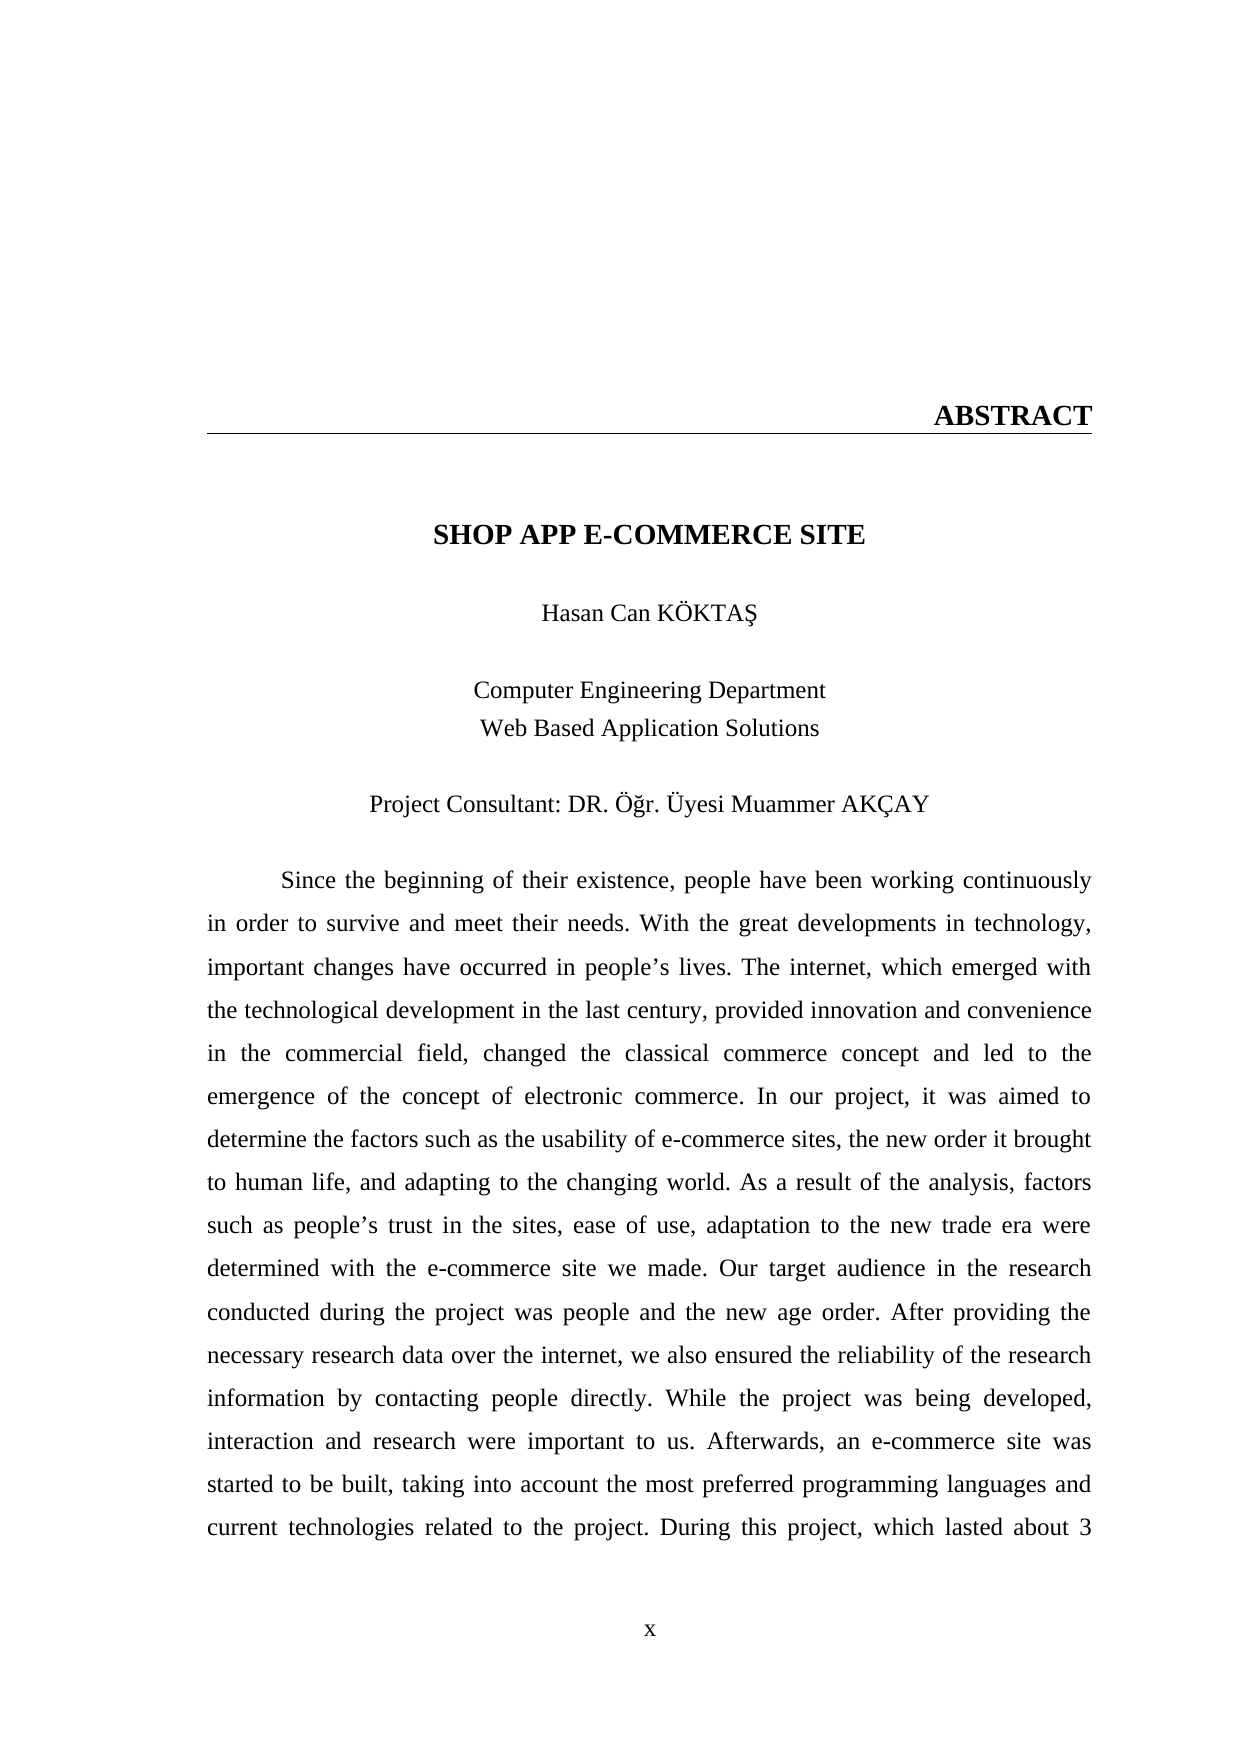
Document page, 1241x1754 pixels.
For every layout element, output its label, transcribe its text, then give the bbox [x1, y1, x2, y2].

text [207, 865, 1092, 1541]
text Abstract [207, 398, 1092, 433]
text Hasan Can KÖKTAŞ [207, 598, 1092, 627]
text Computer Engineering Department [207, 675, 1092, 703]
text Project Consultant: DR. Öğr. Üyesi Muammer AKÇAY [207, 789, 1092, 818]
text Web Based Application Solutions [207, 713, 1092, 742]
text SHOP APP E-COMMERCE SITE [207, 517, 1092, 551]
